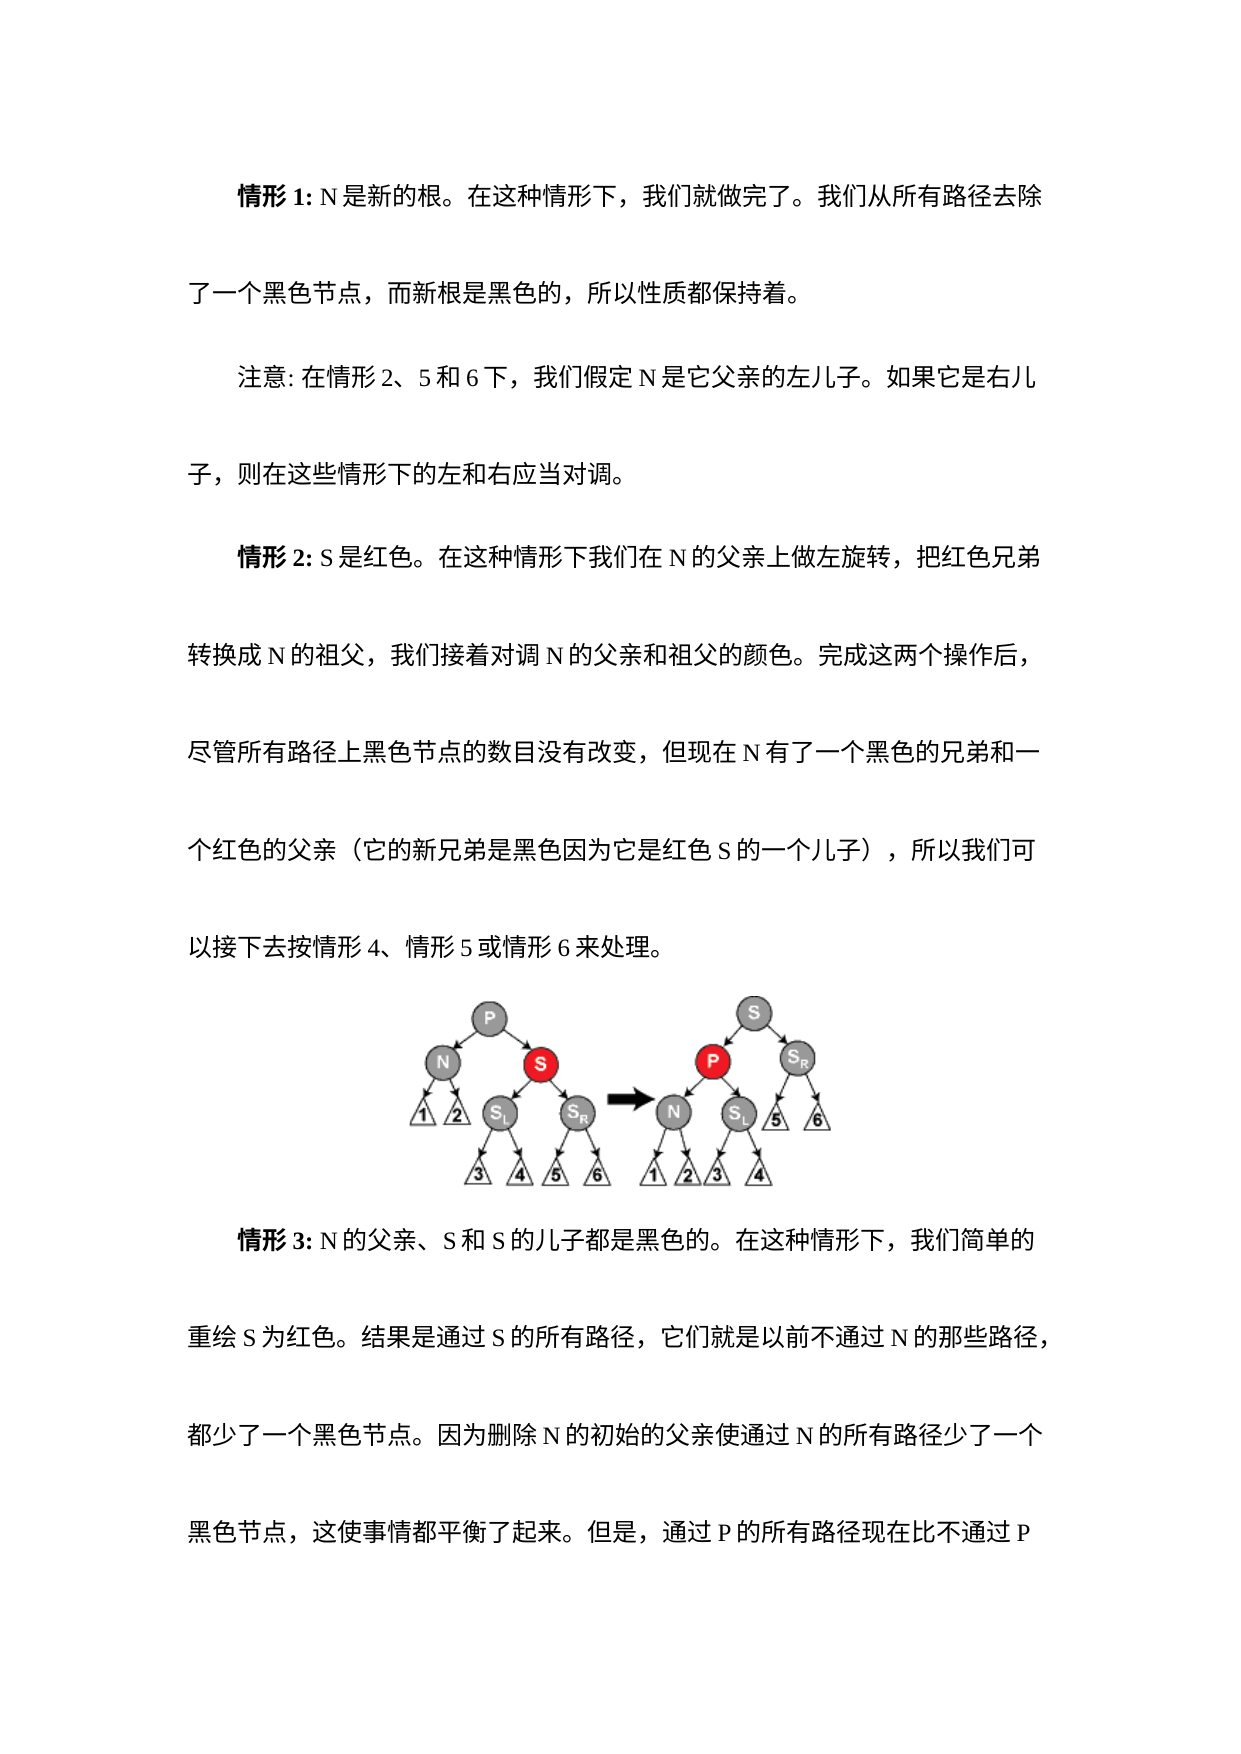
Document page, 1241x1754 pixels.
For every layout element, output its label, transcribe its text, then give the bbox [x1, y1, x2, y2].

text 情形1: N是新的根。在这种情形下，我们就做完了。我们从所有路径去除了一个黑色节点，而新根是黑色的，所以性质都保持着。 [187, 162, 1053, 324]
text 注意: 在情形2、5和6下，我们假定N是它父亲的左儿子。如果它是右儿子，则在这些情形下的左和右应当对调。 [187, 343, 1053, 505]
text 情形2: S是红色。在这种情形下我们在N的父亲上做左旋转，把红色兄弟转换成N的祖父，我们接着对调N的父亲和祖父的颜色。完成这两个操作后，尽管所有路径上黑色节点的数目没有改变，但现在N有了一个黑色的兄弟和一个红色的父亲（它的新兄弟是黑色因为它是红色S的一个儿子），所以我们可以接下去按情形4、情形5或情形6来处理。 [187, 523, 1053, 978]
picture [409, 996, 831, 1189]
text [187, 1206, 1053, 1563]
